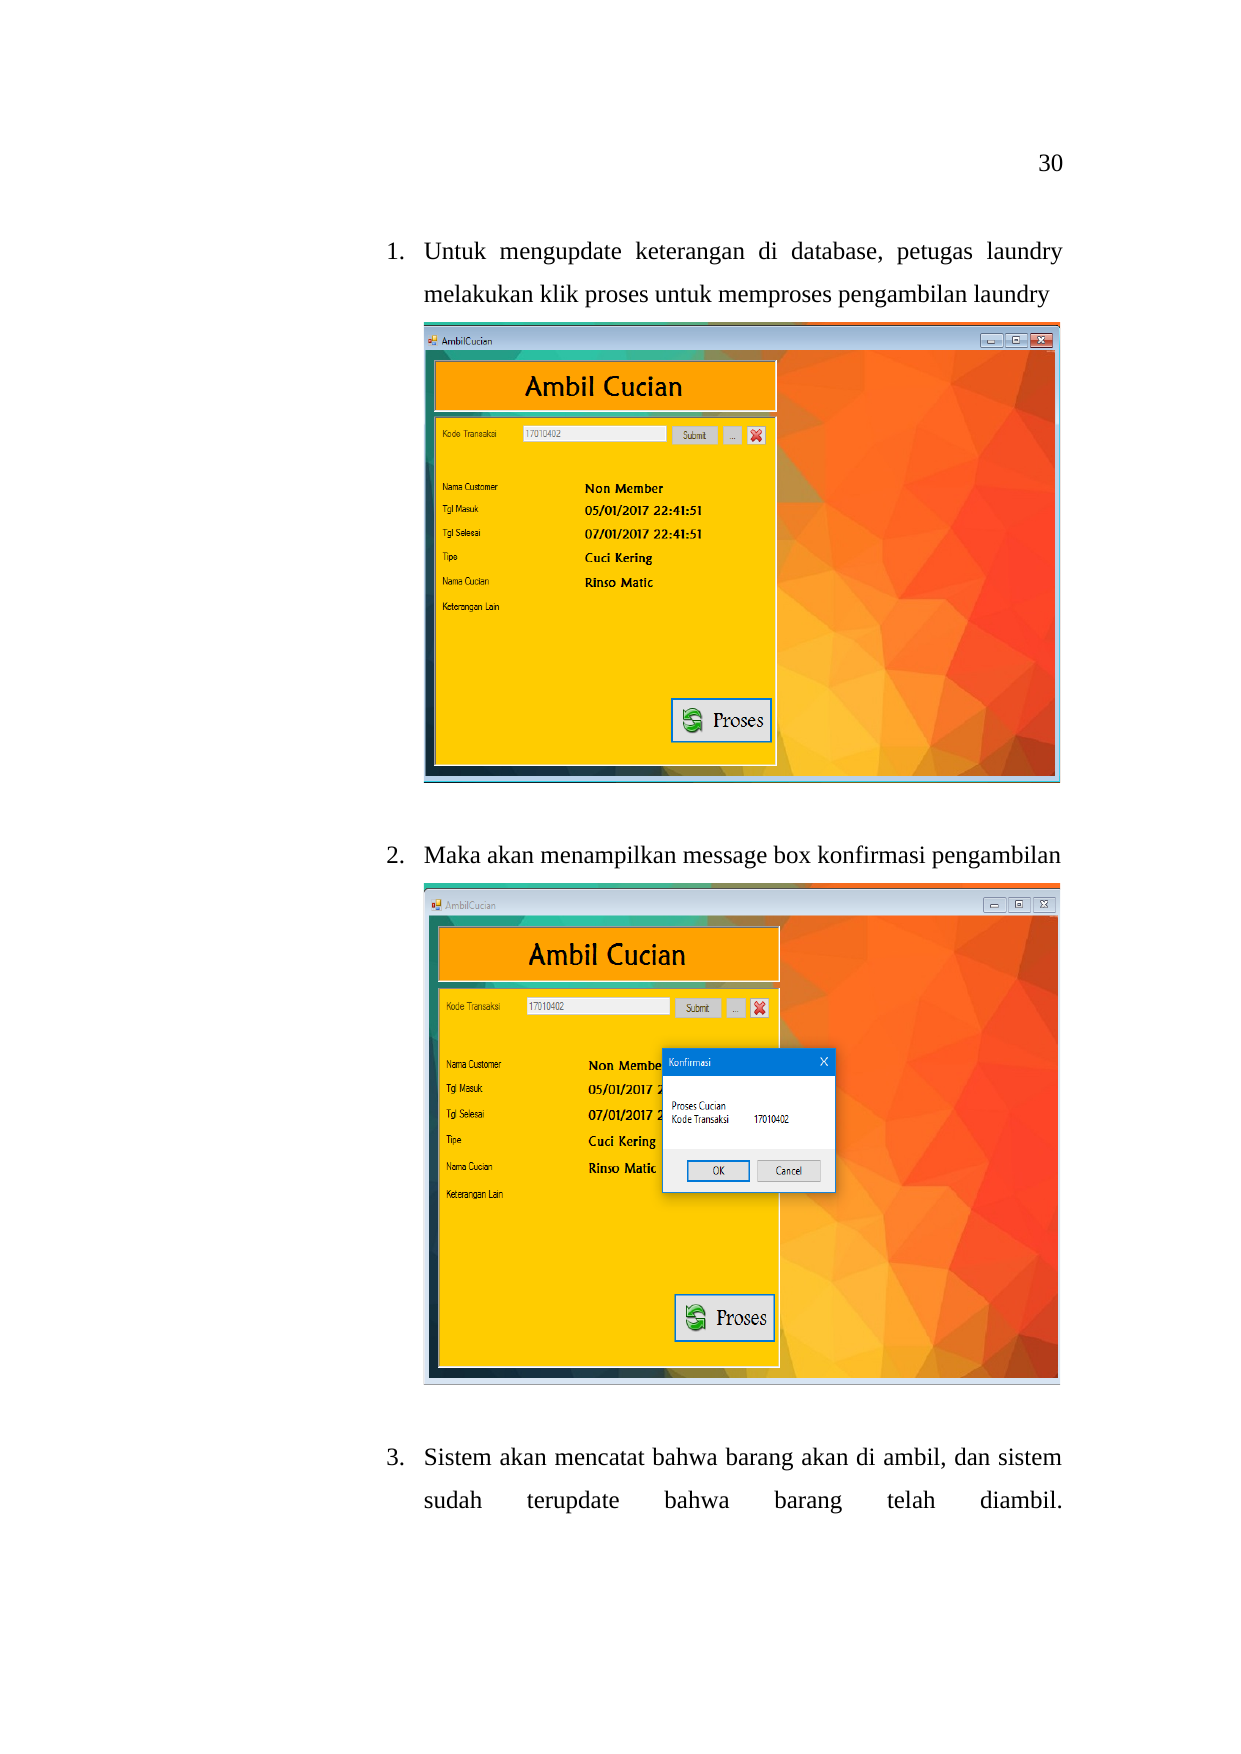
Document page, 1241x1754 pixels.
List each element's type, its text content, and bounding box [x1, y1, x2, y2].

picture [423, 883, 1061, 1385]
list Untuk mengupdate keterangan di database, petugas laundry melakukan klik proses untuk memproses pengambilan laundry [386, 236, 1063, 308]
list Sistem akan mencatat bahwa barang akan di ambil, dan sistem sudah terupdate bahwa barang telah diambil. [386, 1442, 1063, 1557]
picture [423, 322, 1061, 783]
list Maka akan menampilkan message box konfirmasi pengambilan [386, 840, 1063, 869]
